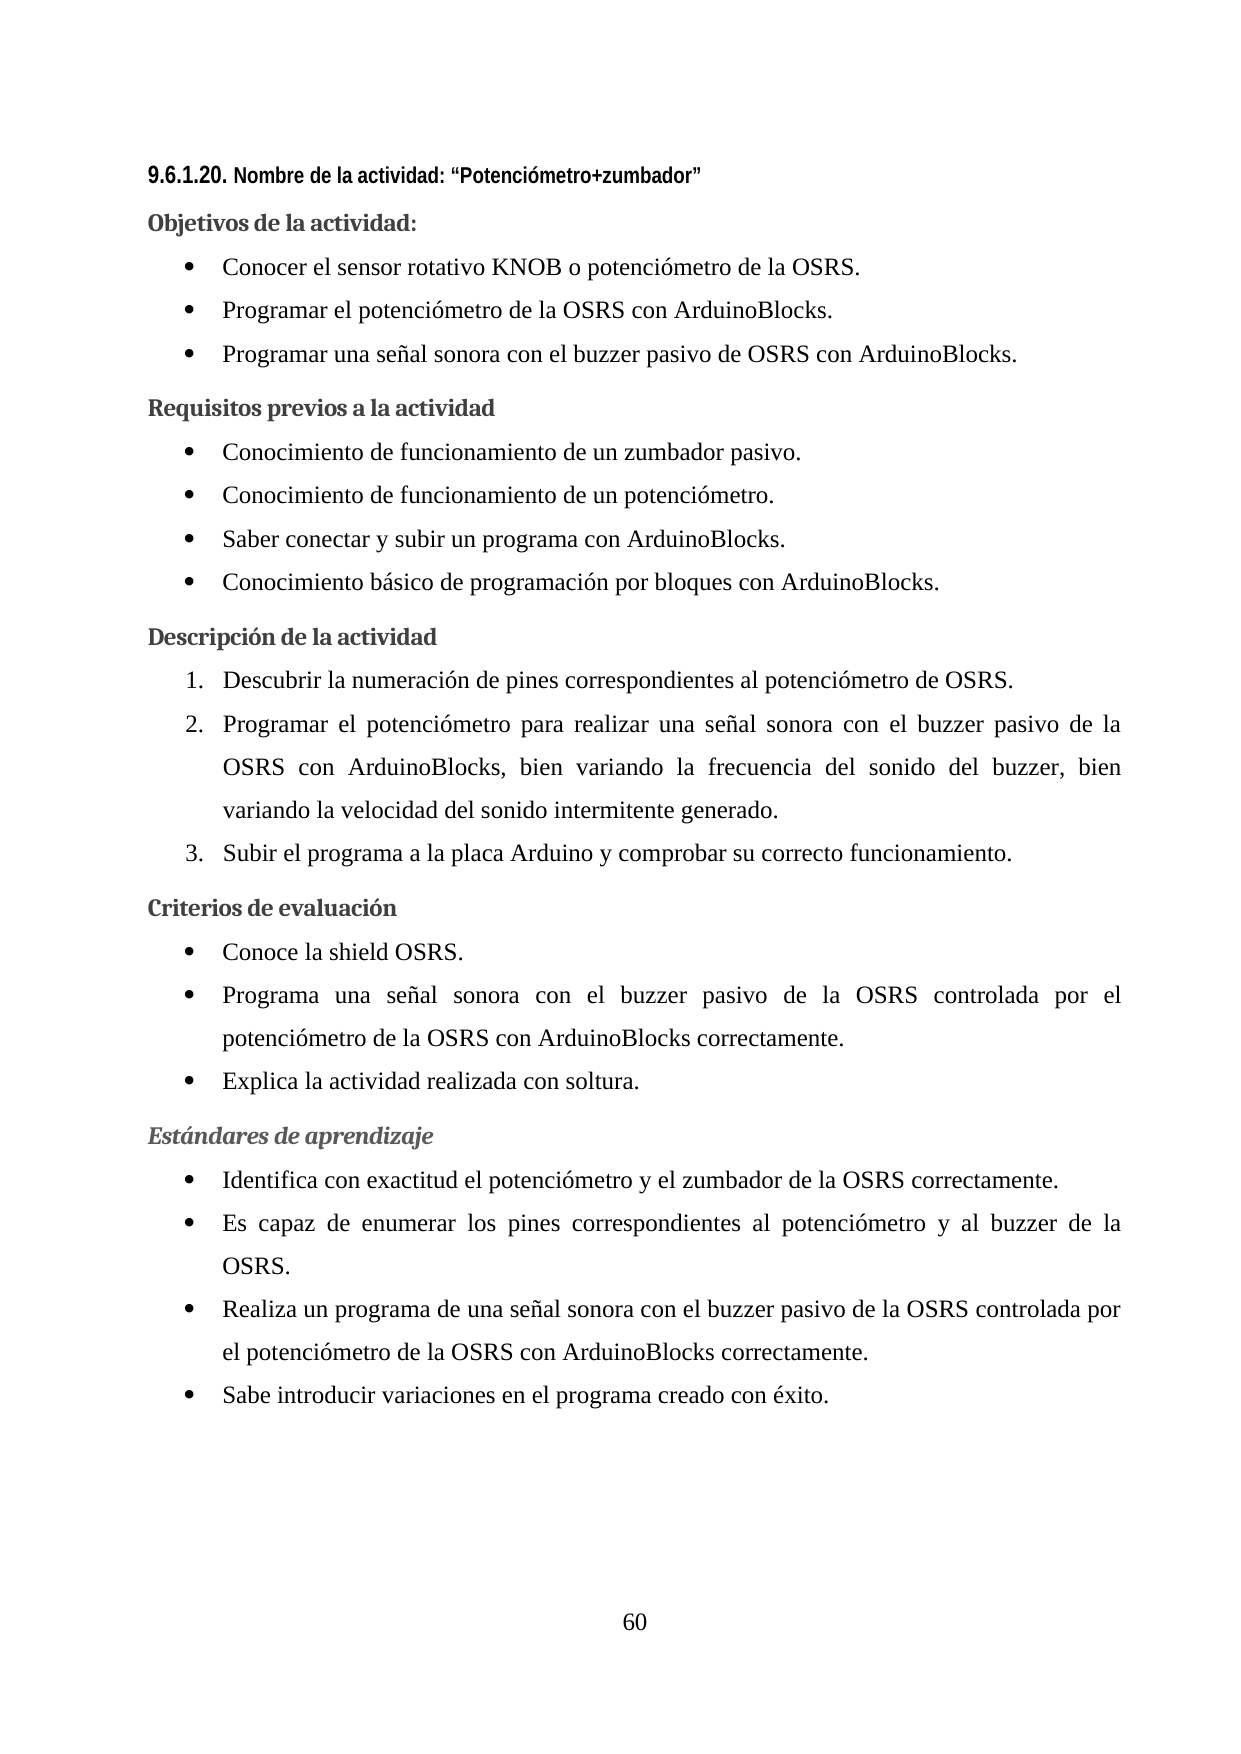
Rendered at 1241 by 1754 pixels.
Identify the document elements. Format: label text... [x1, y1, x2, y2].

subtitle Descripción de la actividad [148, 622, 1122, 651]
text Conocimiento de funcionamiento de un potenciómetro. [185, 481, 1122, 509]
text Sabe introducir variaciones en el programa creado con éxito. [185, 1381, 1122, 1409]
list Subir el programa a la placa Arduino y comprobar su correcto funcionamiento. [185, 838, 1122, 867]
text Explica la actividad realizada con soltura. [185, 1066, 1122, 1095]
text Saber conectar y subir un programa con ArduinoBlocks. [185, 524, 1122, 552]
list Descubrir la numeración de pines correspondientes al potenciómetro de OSRS. [185, 666, 1122, 694]
subtitle Requisitos previos a la actividad [148, 394, 1122, 423]
text Es capaz de enumerar los pines correspondientes al potenciómetro y al buzzer de la OSRS. [185, 1208, 1122, 1280]
subtitle Nombre de la actividad: “Potenciómetro+zumbador” [148, 160, 1122, 188]
text Programar el potenciómetro de la OSRS con ArduinoBlocks. [185, 296, 1122, 324]
text Conocimiento básico de programación por bloques con ArduinoBlocks. [185, 567, 1122, 596]
text Conoce la shield OSRS. [185, 937, 1122, 966]
text Identifica con exactitud el potenciómetro y el zumbador de la OSRS correctamente. [185, 1165, 1122, 1194]
subtitle Criterios de evaluación [148, 894, 1122, 922]
text Conocimiento de funcionamiento de un zumbador pasivo. [185, 437, 1122, 466]
text Programa una señal sonora con el buzzer pasivo de la OSRS controlada por el potenciómetro de la OSRS con ArduinoBlocks correctamente. [185, 980, 1122, 1052]
subtitle Estándares de aprendizaje [148, 1122, 1122, 1151]
text Conocer el sensor rotativo KNOB o potenciómetro de la OSRS. [185, 252, 1122, 281]
subtitle Objetivos de la actividad: [148, 209, 1122, 238]
list Programar el potenciómetro para realizar una señal sonora con el buzzer pasivo de la OSRS con ArduinoBlocks, bien variando la frecuencia del sonido del buzzer, bien variando la velocidad del sonido intermitente generado. [185, 709, 1122, 824]
text Programar una señal sonora con el buzzer pasivo de OSRS con ArduinoBlocks. [185, 339, 1122, 367]
text Realiza un programa de una señal sonora con el buzzer pasivo de la OSRS controlada por el potenciómetro de la OSRS con ArduinoBlocks correctamente. [185, 1294, 1122, 1366]
